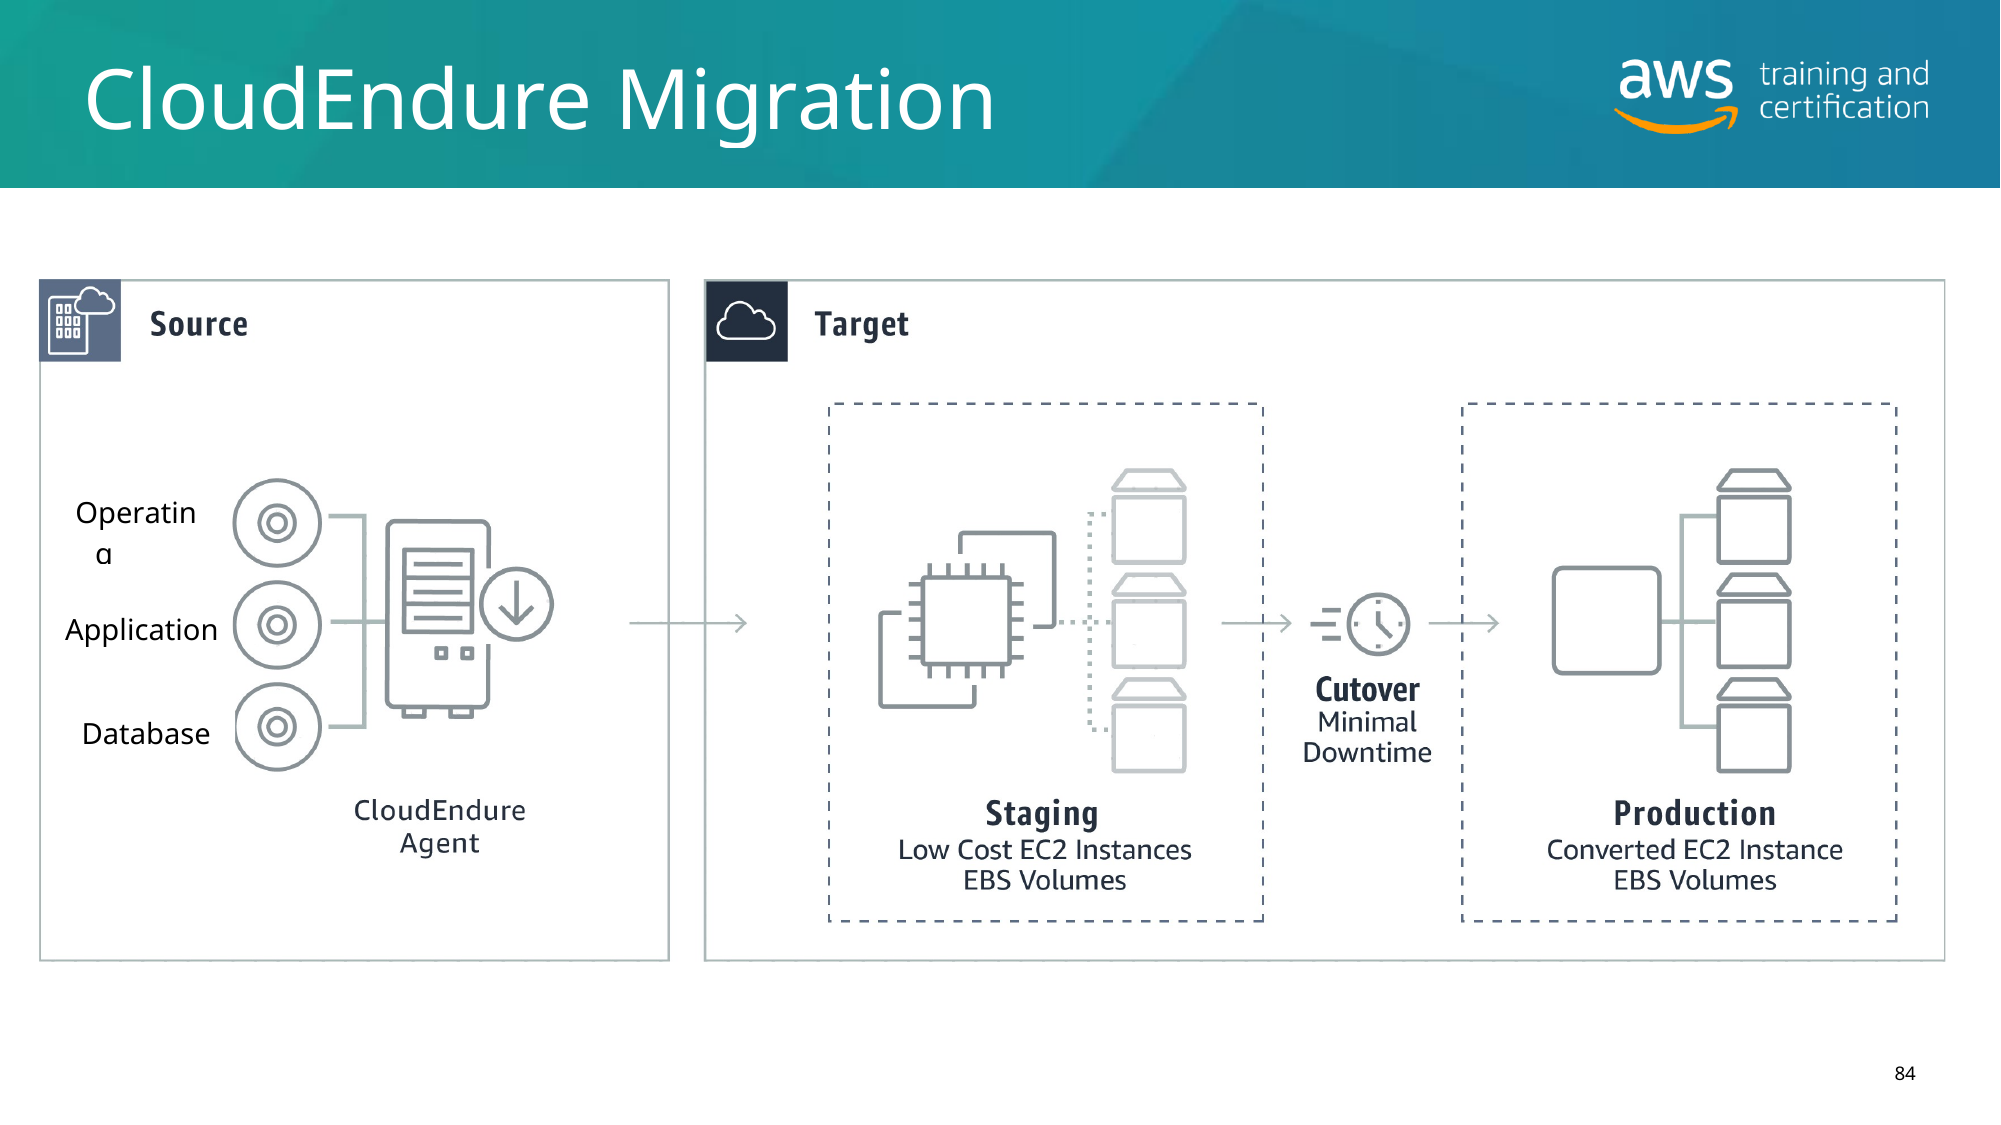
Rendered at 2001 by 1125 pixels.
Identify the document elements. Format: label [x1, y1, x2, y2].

picture [38, 279, 1946, 962]
picture [0, 0, 2000, 188]
